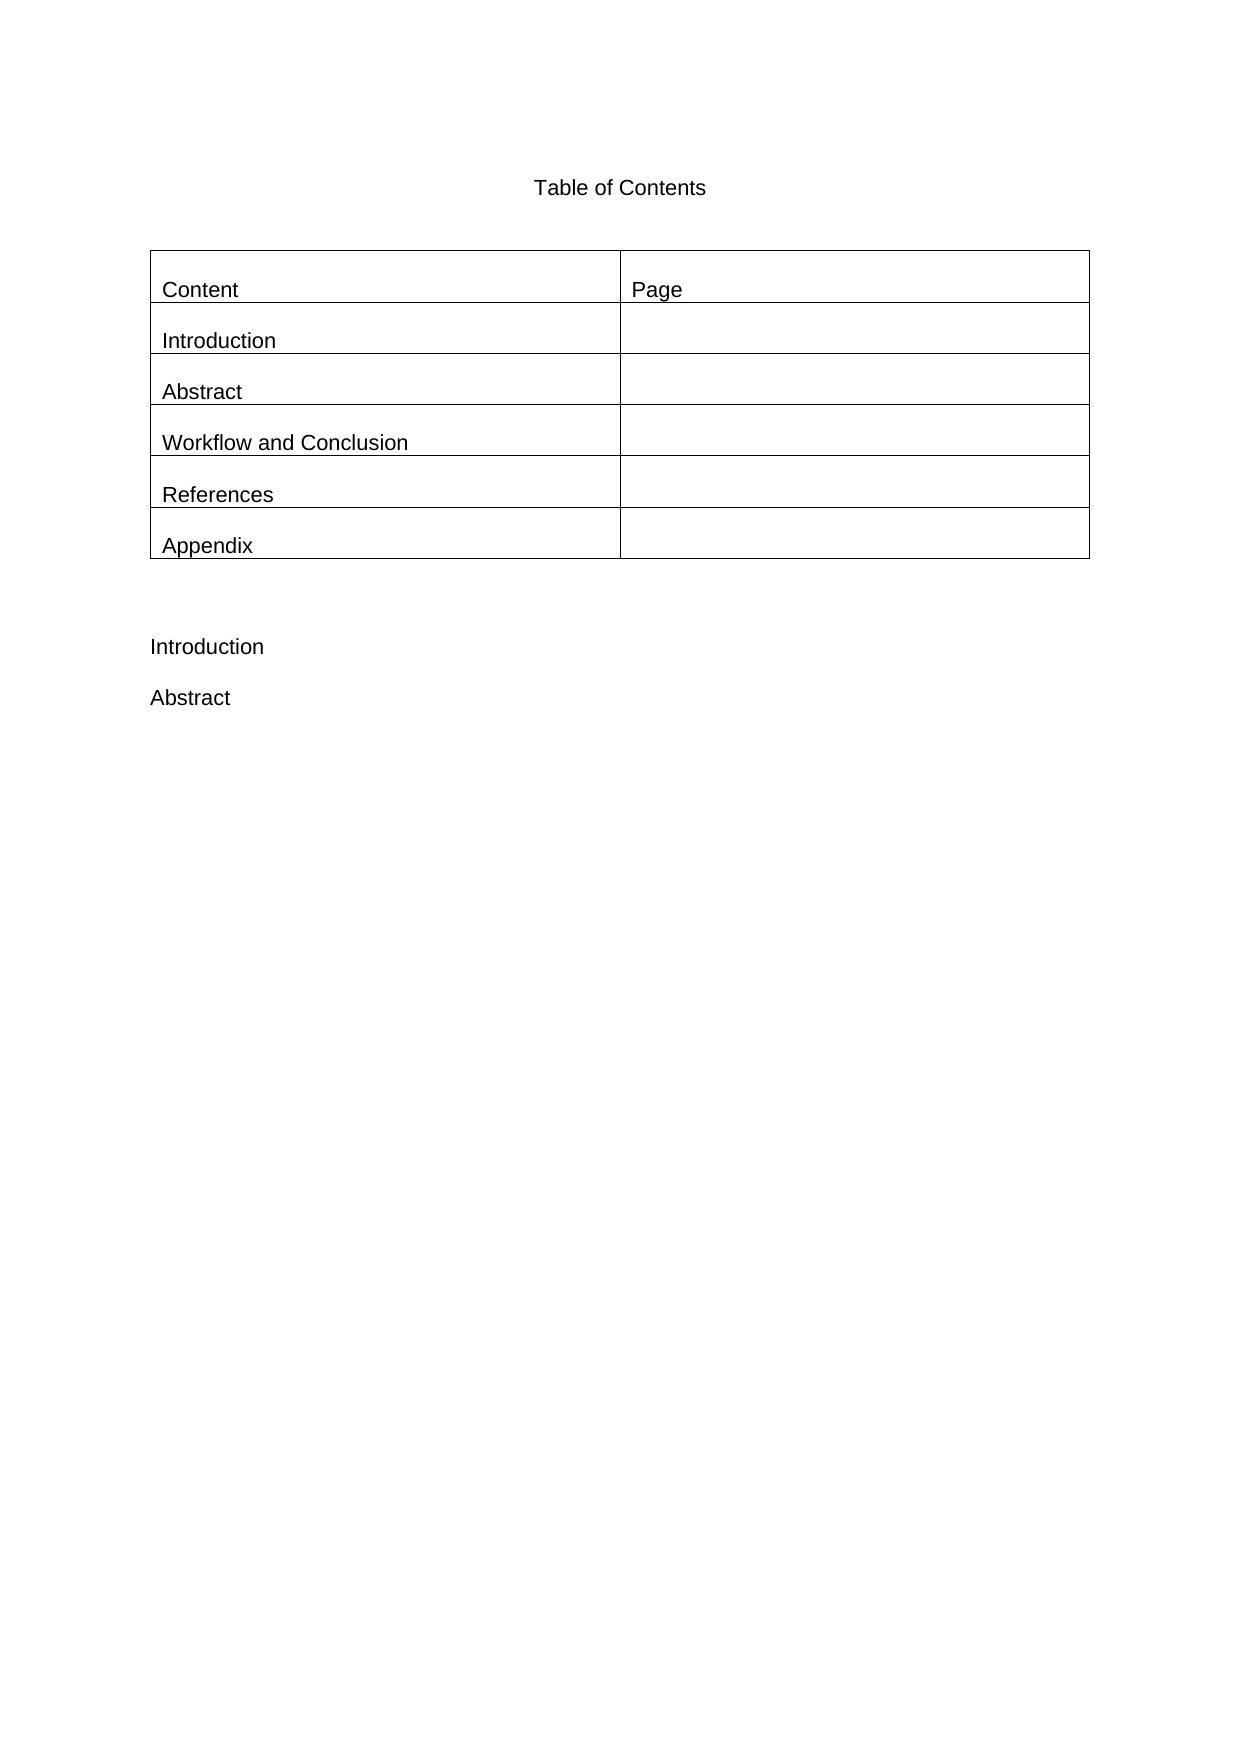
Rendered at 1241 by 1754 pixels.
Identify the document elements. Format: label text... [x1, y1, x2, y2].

table_cell Appendix [151, 508, 620, 558]
table_cell Workflow and Conclusion [151, 405, 620, 455]
text Introduction [150, 634, 1090, 659]
table_cell [621, 508, 1089, 558]
table_cell [621, 456, 1089, 507]
table_cell Introduction [151, 303, 620, 353]
table_header Page [621, 251, 1089, 302]
text Abstract [150, 684, 1090, 709]
table_cell [621, 354, 1089, 404]
table_cell [621, 405, 1089, 455]
table_header Content [151, 251, 620, 302]
table_cell [621, 303, 1089, 353]
text Table of Contents [150, 175, 1090, 200]
table_cell Abstract [151, 354, 620, 404]
table_cell References [151, 456, 620, 507]
